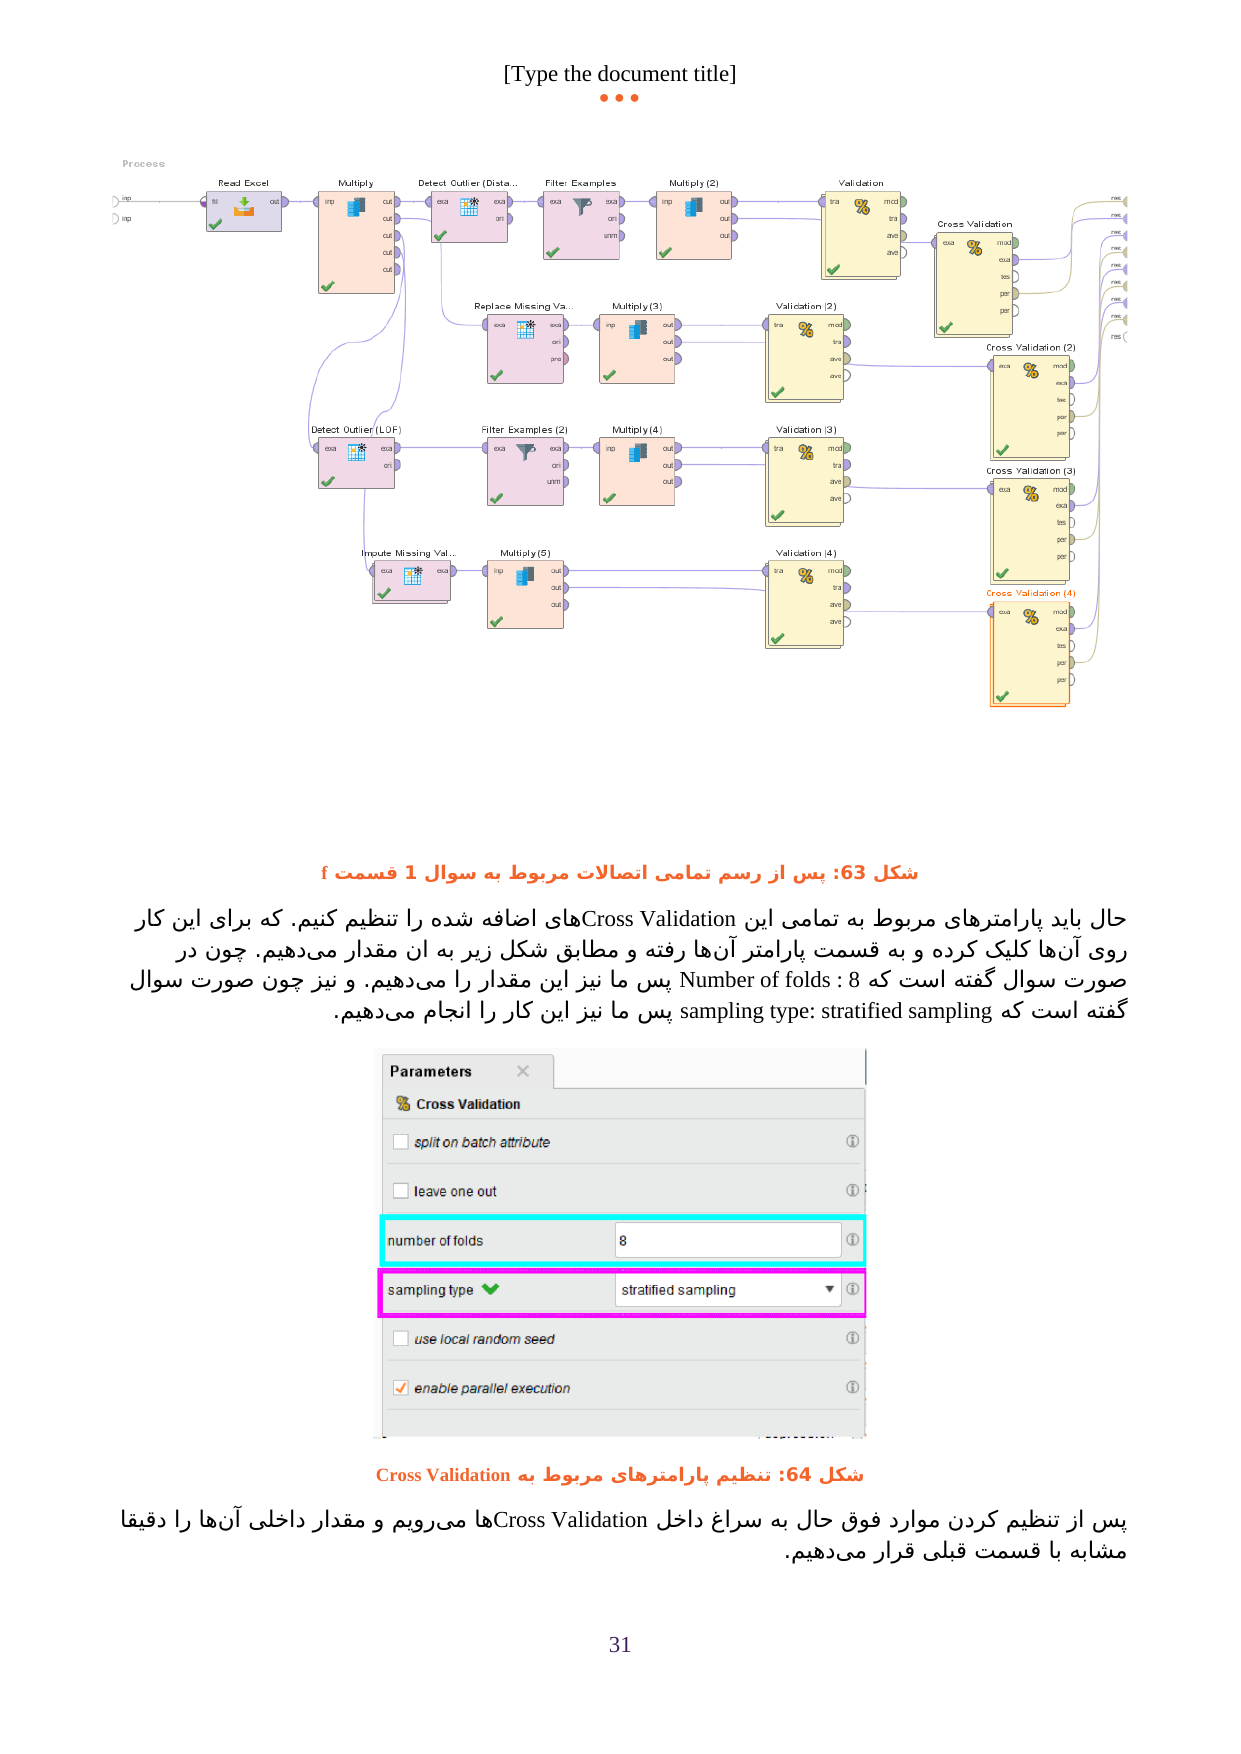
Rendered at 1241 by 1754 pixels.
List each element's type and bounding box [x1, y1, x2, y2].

picture [373, 1048, 867, 1439]
picture [112, 150, 1128, 838]
